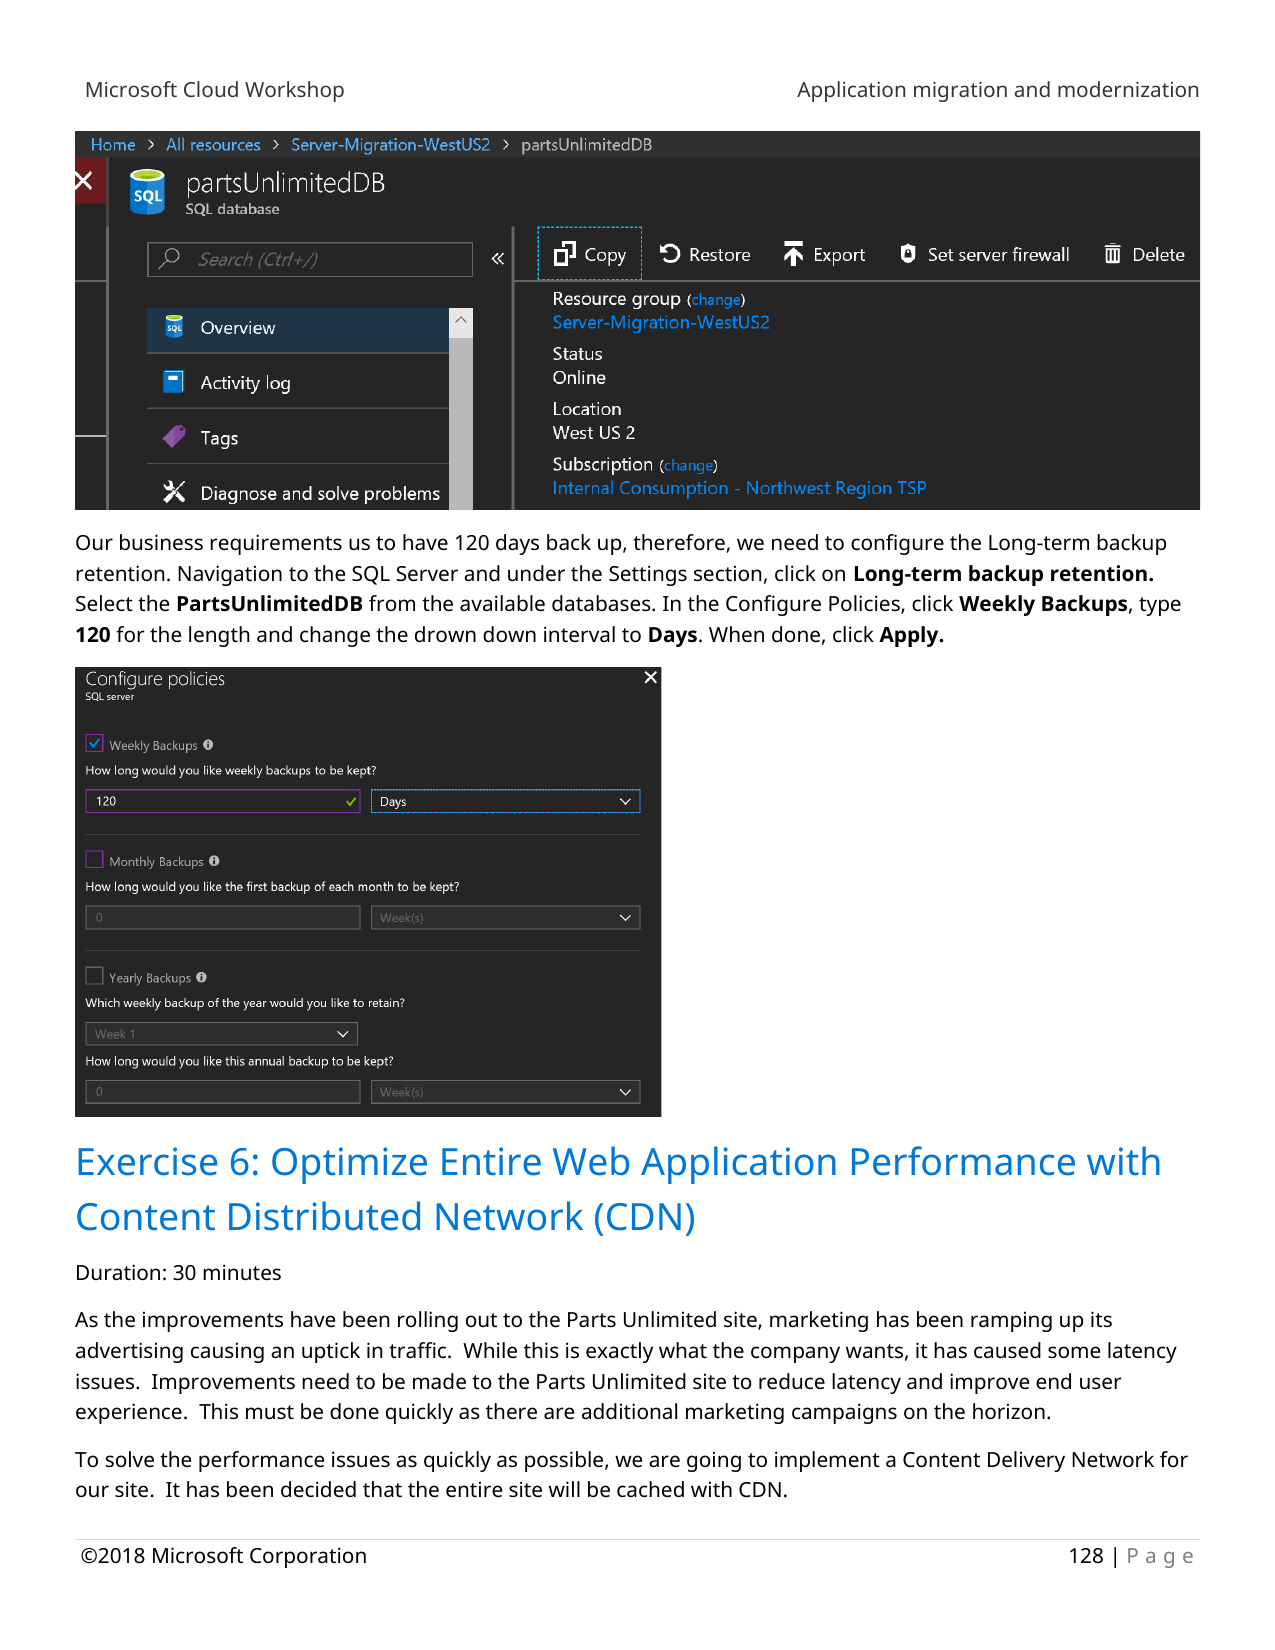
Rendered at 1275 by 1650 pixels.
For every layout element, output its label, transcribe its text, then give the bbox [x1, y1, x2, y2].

text Our business requirements us to have 120 days back up, therefore, we need to configure the Long-term backup retention. Navigation to the SQL Server and under the Settings section, click on Long-term backup retention. Select the PartsUnlimitedDB from the available databases. In the Configure Policies, click Weekly Backups, type 120 for the length and change the drown down interval to Days. When done, click Apply. [75, 528, 1200, 648]
text As the improvements have been rolling out to the Parts Unlimited site, marketing has been ramping up its advertising causing an uptick in traffic. While this is exactly what the company wants, it has caused some latency issues. Improvements need to be made to the Parts Unlimited site to reduce latency and improve end user experience. This must be done quickly as there are additional marketing campaigns on the horizon. [75, 1306, 1200, 1426]
subtitle Exercise 6: Optimize Entire Web Application Performance with Content Distributed Network (CDN) [75, 1136, 1200, 1242]
picture [75, 667, 662, 1117]
picture [75, 131, 1200, 510]
text To solve the performance issues as quickly as possible, we are going to implement a Content Delivery Network for our site. It has been decided that the entire site will be cached with CDN. [75, 1445, 1200, 1504]
text Duration: 30 minutes [75, 1258, 1200, 1287]
